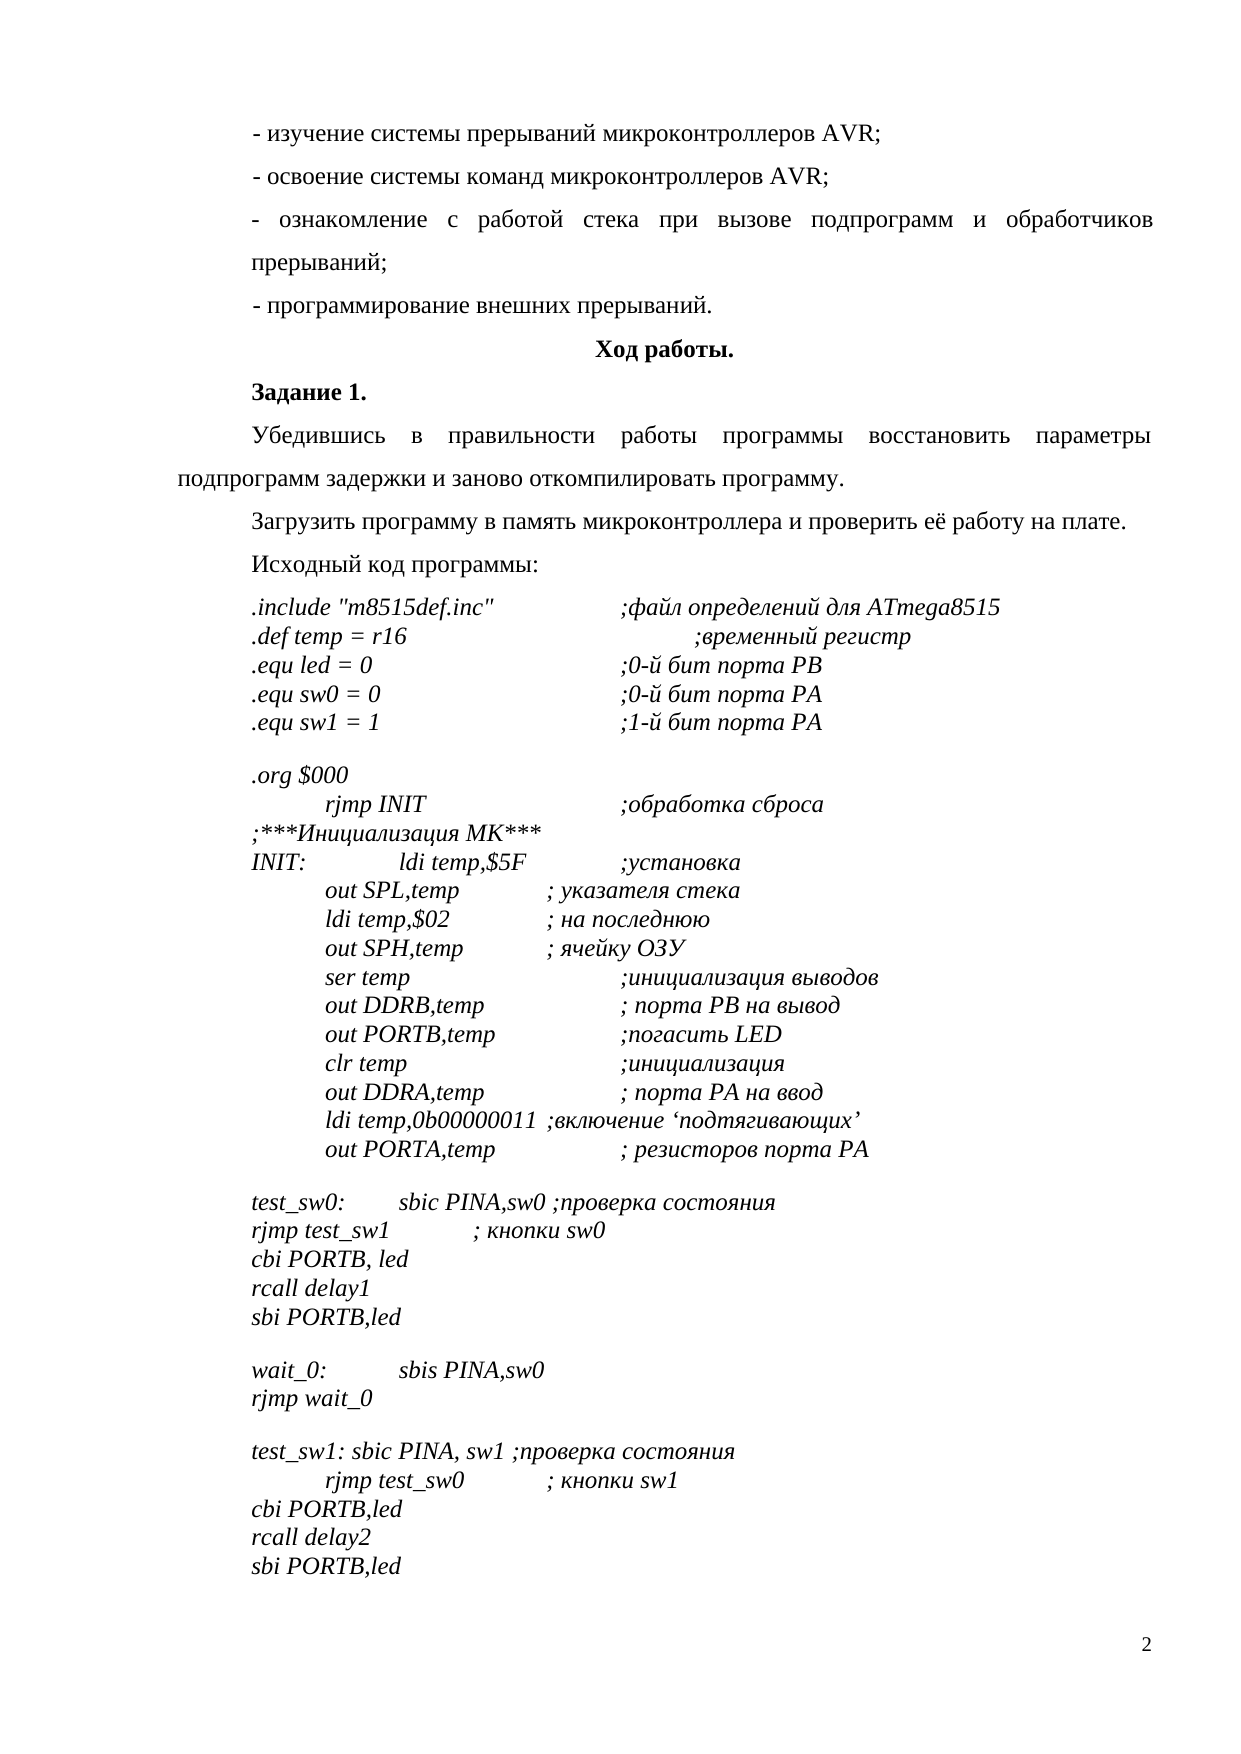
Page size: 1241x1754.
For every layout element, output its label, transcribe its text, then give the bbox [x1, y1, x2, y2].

text clr temp ;инициализация [251, 1048, 1152, 1077]
text rjmp wait_0 [251, 1383, 1152, 1412]
text out SPH,temp ; ячейку ОЗУ [251, 933, 1152, 962]
text rcall delay2 [251, 1522, 1152, 1551]
text Задание 1. [177, 377, 1152, 406]
text sbi PORTB,led [251, 1302, 1152, 1331]
text .equ sw1 = 1 ;1-й бит порта PA [251, 707, 1152, 736]
text ser temp ;инициализация выводов [251, 962, 1152, 990]
text rjmp INIT ;обработка сброса [251, 789, 1152, 818]
text rjmp test_sw1 ; кнопки sw0 [251, 1216, 1152, 1244]
text out PORTA,temp ; резисторов порта PA [251, 1134, 1152, 1163]
text Загрузить программу в память микроконтроллера и проверить её работу на плате. [177, 506, 1152, 535]
text sbi PORTB,led [251, 1551, 1152, 1580]
text - ознакомление с работой стека при вызове подпрограмм и обработчиков прерываний; [251, 204, 1154, 276]
text .include "m8515def.inc" ;файл определений для ATmega8515 [251, 592, 1152, 621]
text .org $000 [251, 760, 1152, 789]
text .equ sw0 = 0 ;0-й бит порта PA [251, 679, 1152, 707]
text ldi temp,$02 ; на последнюю [251, 904, 1152, 933]
text out DDRA,temp ; порта PA на ввод [251, 1077, 1152, 1105]
text Ход работы. [177, 334, 1152, 362]
text rcall delay1 [251, 1273, 1152, 1302]
text cbi PORTB,led [251, 1494, 1152, 1522]
text - программирование внешних прерываний. [177, 291, 1154, 319]
text out DDRB,temp ; порта PB на вывод [251, 990, 1152, 1019]
text test_sw1: sbic PINA, sw1 ;проверка состояния [251, 1436, 1152, 1465]
text out PORTB,temp ;погасить LED [251, 1019, 1152, 1048]
text Исходный код программы: [177, 549, 1152, 578]
text rjmp test_sw0 ; кнопки sw1 [251, 1465, 1152, 1494]
text test_sw0: sbic PINA,sw0 ;проверка состояния [251, 1187, 1152, 1216]
text cbi PORTB, led [251, 1244, 1152, 1273]
text out SPL,temp ; указателя стека [251, 875, 1152, 904]
text INIT: ldi temp,$5F ;установка [251, 847, 1152, 875]
text - изучение системы прерываний микроконтроллеров AVR; [177, 118, 1154, 147]
text .def temp = r16 ;временный регистр [251, 621, 1152, 650]
text .equ led = 0 ;0-й бит порта PB [251, 650, 1152, 679]
text - освоение системы команд микроконтроллеров AVR; [177, 161, 1154, 190]
text ;***Инициализация МК*** [251, 818, 1152, 847]
text wait_0: sbis PINA,sw0 [251, 1355, 1152, 1383]
text Убедившись в правильности работы программы восстановить параметры подпрограмм задержки и заново откомпилировать программу. [177, 420, 1152, 492]
text ldi temp,0b00000011 ;включение ‘подтягивающих’ [251, 1105, 1152, 1134]
